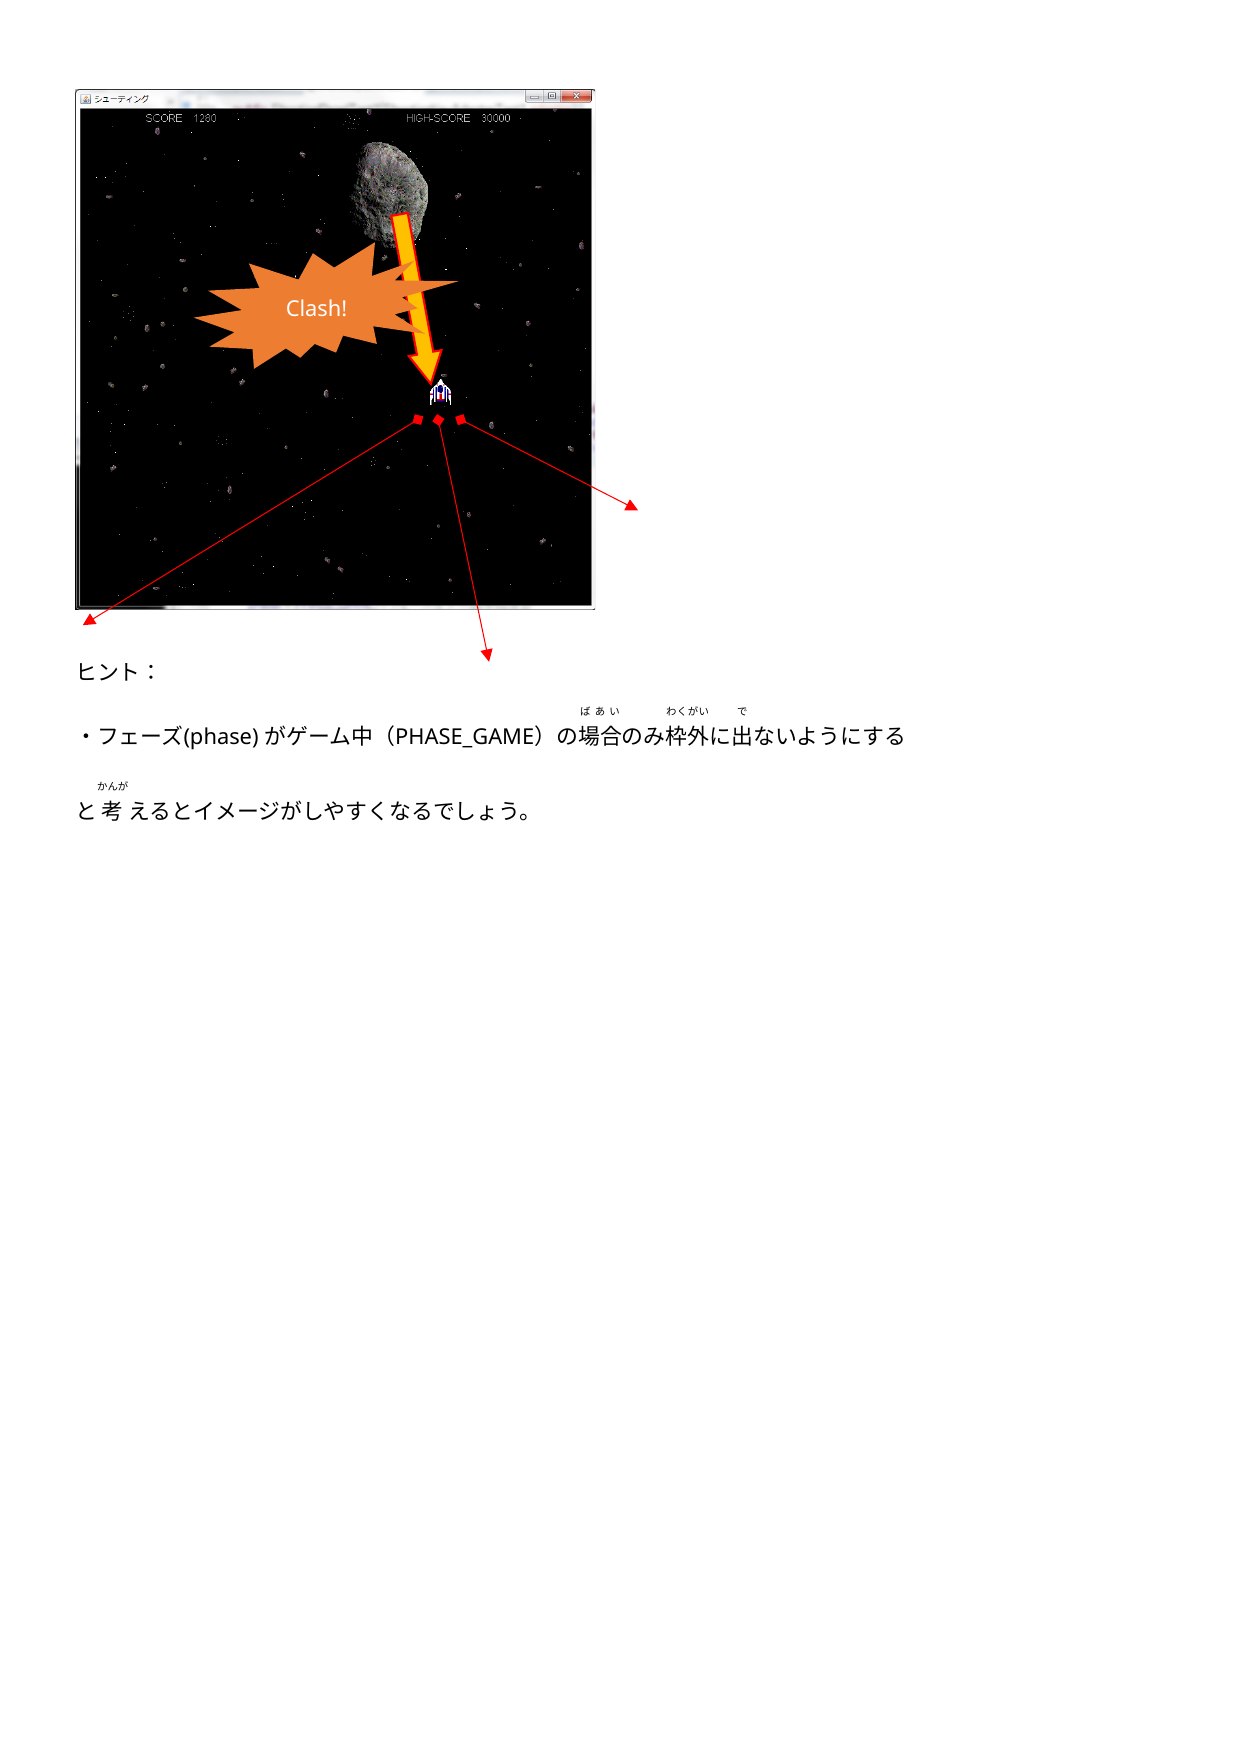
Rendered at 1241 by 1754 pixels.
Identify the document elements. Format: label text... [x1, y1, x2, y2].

text とえるとイメージがしやすくなるでしょう。 [75, 764, 1165, 839]
text ・フェーズ(phase) がゲーム中（PHASE_GAME）ののみにないようにする [75, 689, 1165, 764]
picture [75, 89, 596, 610]
text ヒント： [75, 652, 1165, 689]
